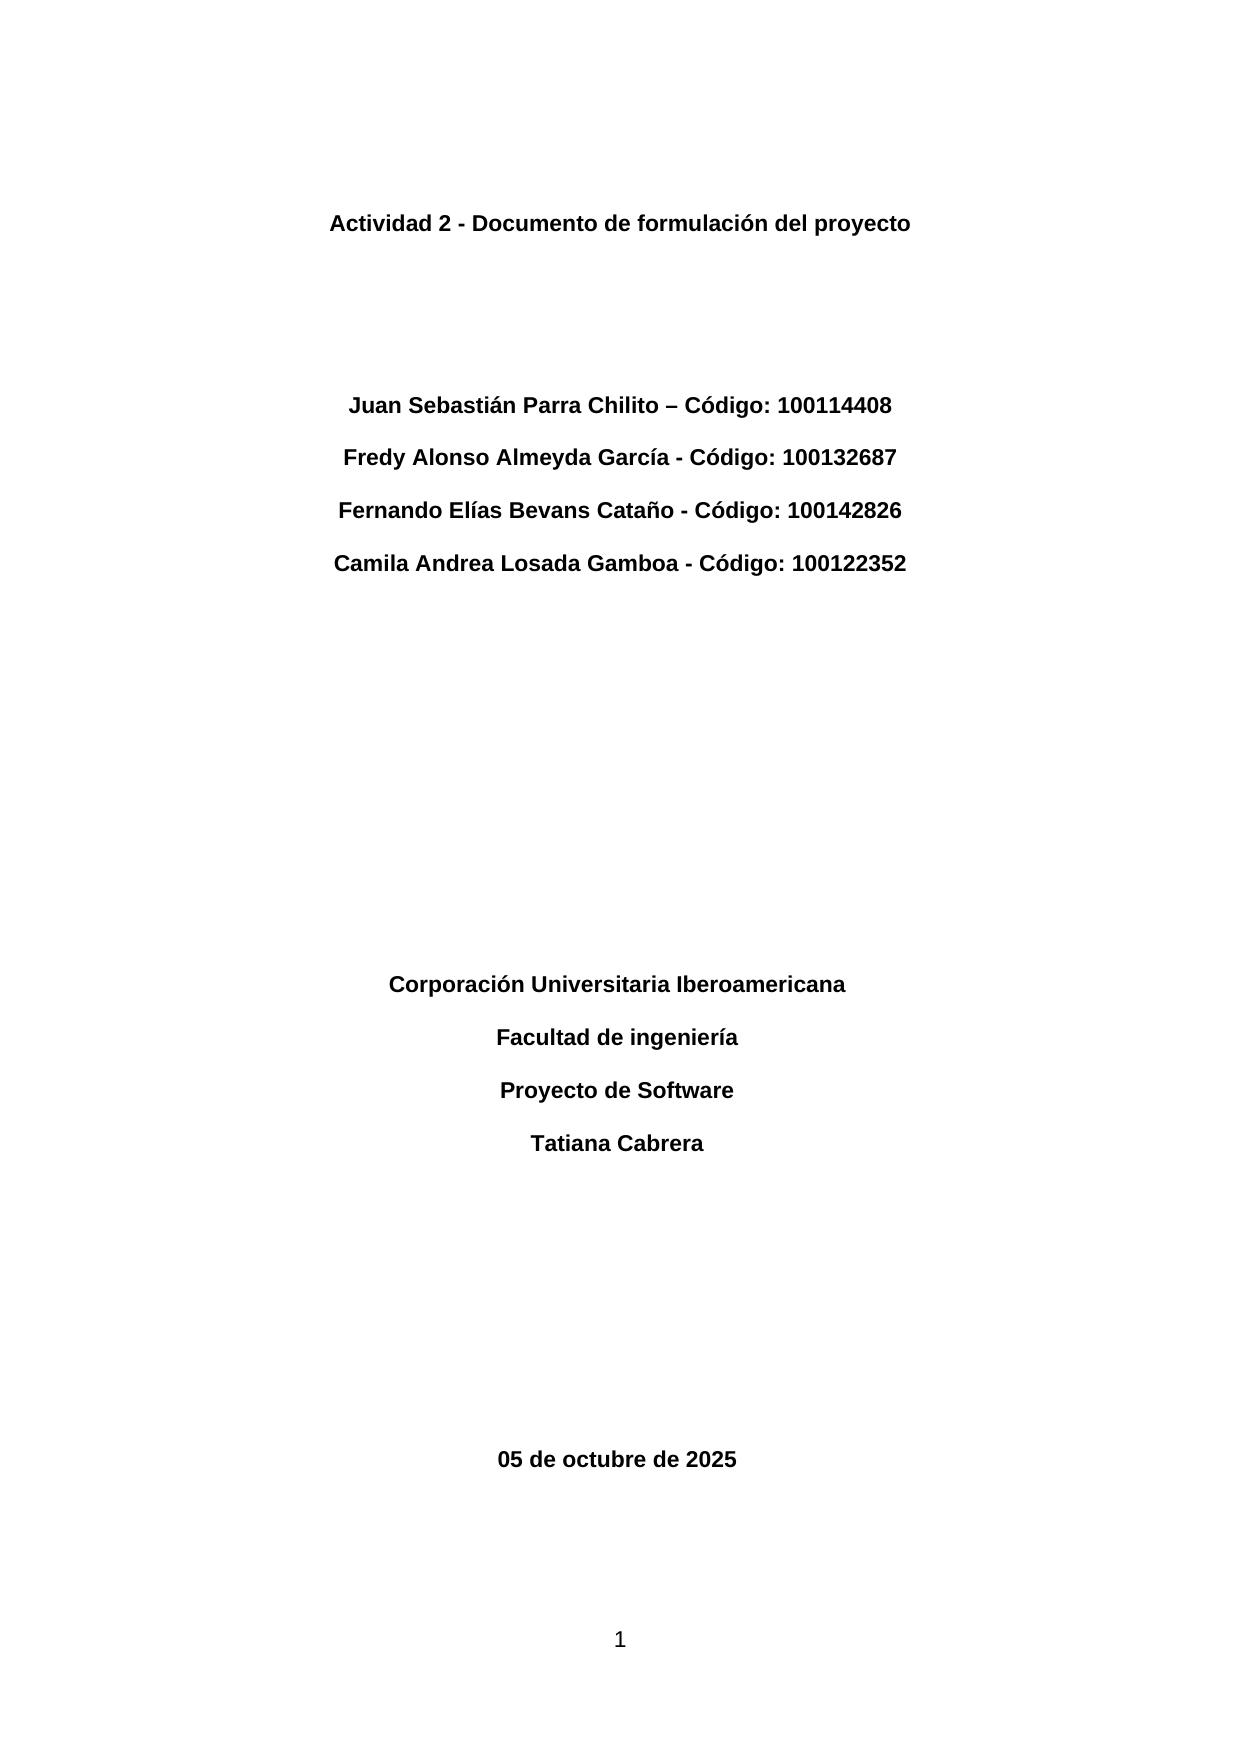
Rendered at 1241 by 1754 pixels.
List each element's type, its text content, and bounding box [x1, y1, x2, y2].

text Corporación Universitaria Iberoamericana [150, 971, 1084, 998]
text 05 de octubre de 2025 [150, 1446, 1084, 1472]
text Tatiana Cabrera [150, 1129, 1084, 1156]
text Proyecto de Software [150, 1077, 1084, 1103]
text Facultad de ingeniería [150, 1024, 1084, 1051]
text Juan Sebastián Parra Chilito – Código: 100114408 [150, 392, 1090, 418]
text Fredy Alonso Almeyda García - Código: 100132687 [150, 444, 1090, 471]
text Camila Andrea Losada Gamboa - Código: 100122352 [150, 550, 1090, 576]
text Fernando Elías Bevans Cataño - Código: 100142826 [150, 497, 1090, 523]
text Actividad 2 - Documento de formulación del proyecto [150, 210, 1090, 237]
